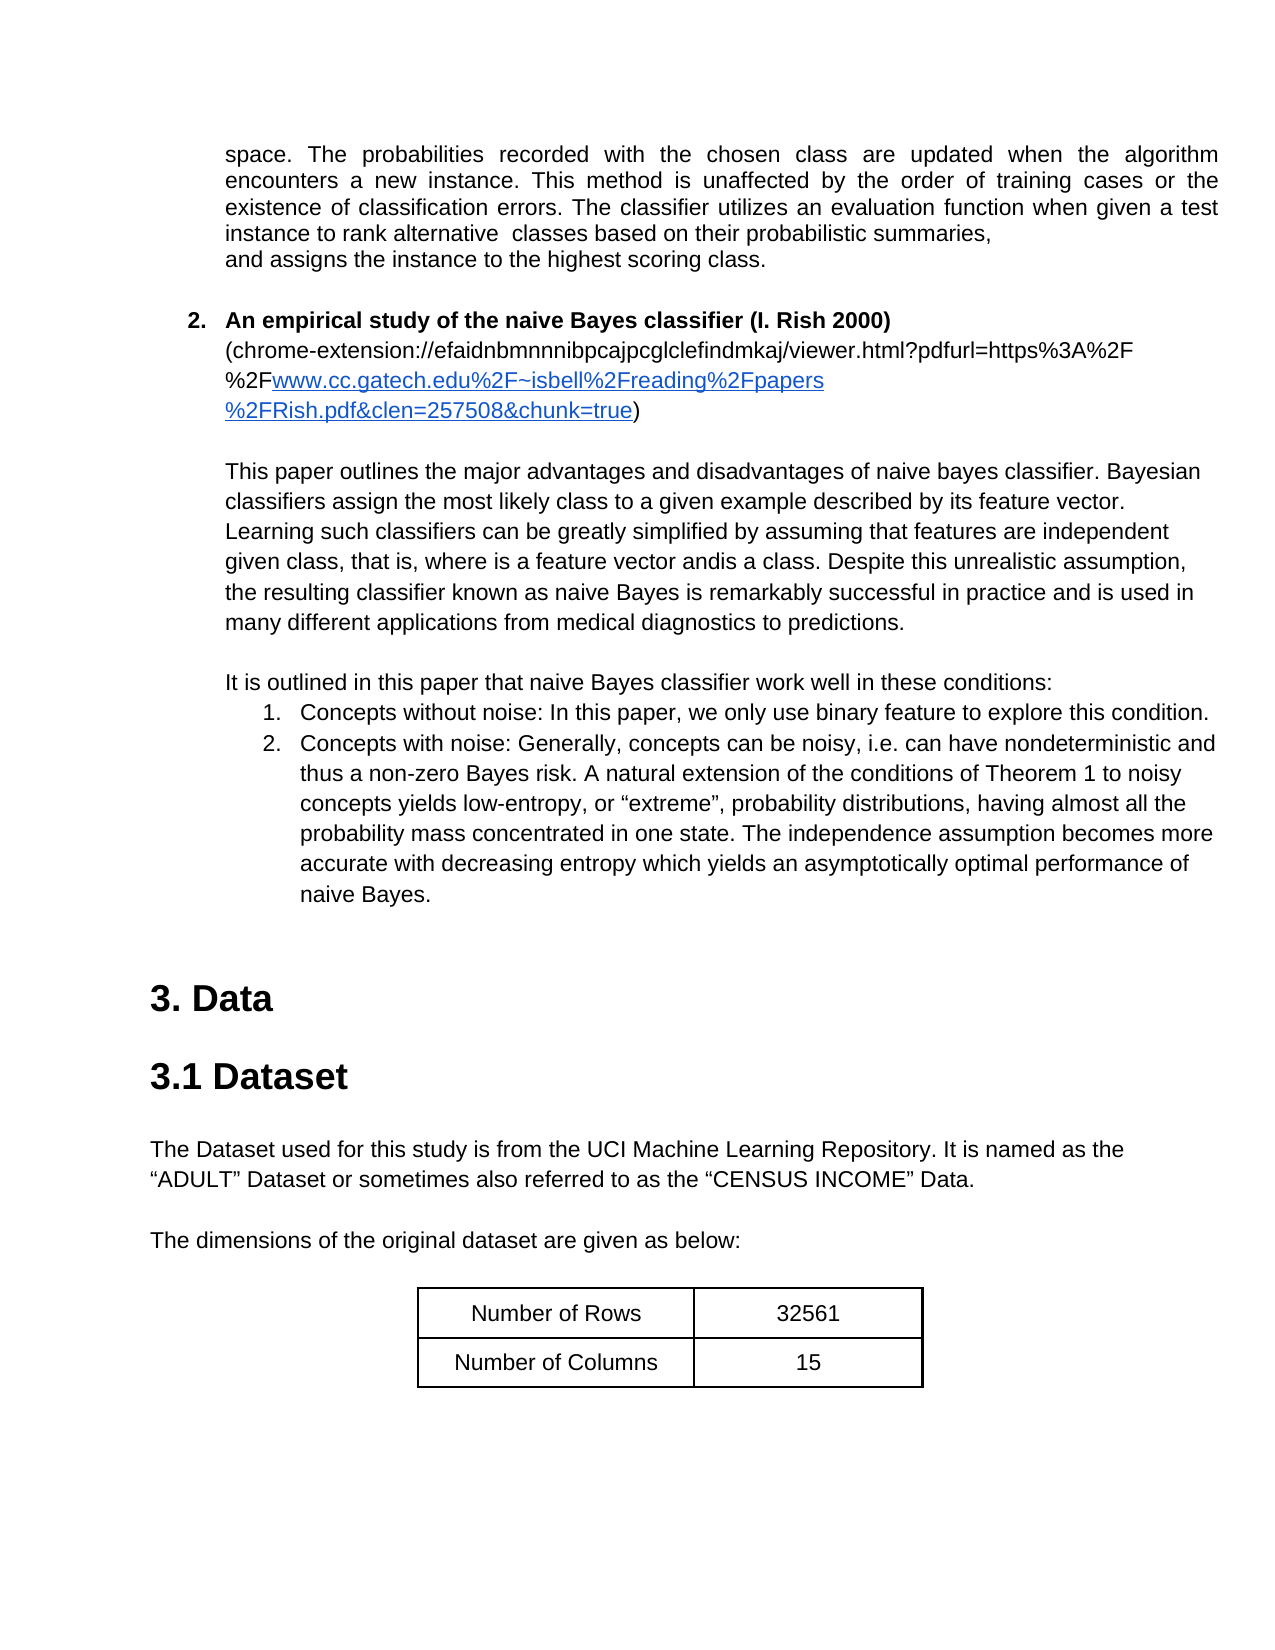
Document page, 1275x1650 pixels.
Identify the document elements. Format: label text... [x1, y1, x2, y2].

table_cell 15 [695, 1339, 921, 1386]
text (chrome-extension://efaidnbmnnnibpcajpcglclefindmkaj/viewer.html?pdfurl=https%3A%2F%2Fwww.cc.gatech.edu%2F~isbell%2Freading%2Fpapers%2FRish.pdf&clen=257508&chunk=true) [225, 337, 1220, 424]
list Concepts without noise: In this paper, we only use binary feature to explore this condition. [262, 699, 1220, 726]
subtitle 3. Data [150, 976, 1220, 1019]
text The dimensions of the original dataset are given as below: [150, 1227, 1220, 1253]
list An empirical study of the naive Bayes classifier (I. Rish 2000) [187, 307, 1220, 333]
text The Dataset used for this study is from the UCI Machine Learning Repository. It is named as the “ADULT” Dataset or sometimes also referred to as the “CENSUS INCOME” Data. [150, 1136, 1220, 1193]
text This paper outlines the major advantages and disadvantages of naive bayes classifier. Bayesian classifiers assign the most likely class to a given example described by its feature vector. Learning such classifiers can be greatly simplified by assuming that features are independent given class, that is, where is a feature vector andis a class. Despite this unrealistic assumption, the resulting classifier known as naive Bayes is remarkably successful in practice and is used in many different applications from medical diagnostics to predictions. [225, 458, 1220, 635]
text and assigns the instance to the highest scoring class. [150, 246, 1220, 273]
text It is outlined in this paper that naive Bayes classifier work well in these conditions: [150, 669, 1220, 696]
table_cell Number of Columns [419, 1339, 693, 1386]
list Concepts with noise: Generally, concepts can be noisy, i.e. can have nondeterministic and thus a non-zero Bayes risk. A natural extension of the conditions of Theorem 1 to noisy concepts yields low-entropy, or “extreme”, probability distributions, having almost all the probability mass concentrated in one state. The independence assumption becomes more accurate with decreasing entropy which yields an asymptotically optimal performance of naive Bayes. [262, 729, 1220, 907]
table_header Number of Rows [419, 1289, 693, 1337]
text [225, 141, 1220, 246]
subtitle 3.1 Dataset [150, 1054, 1220, 1098]
table_header 32561 [695, 1289, 921, 1337]
